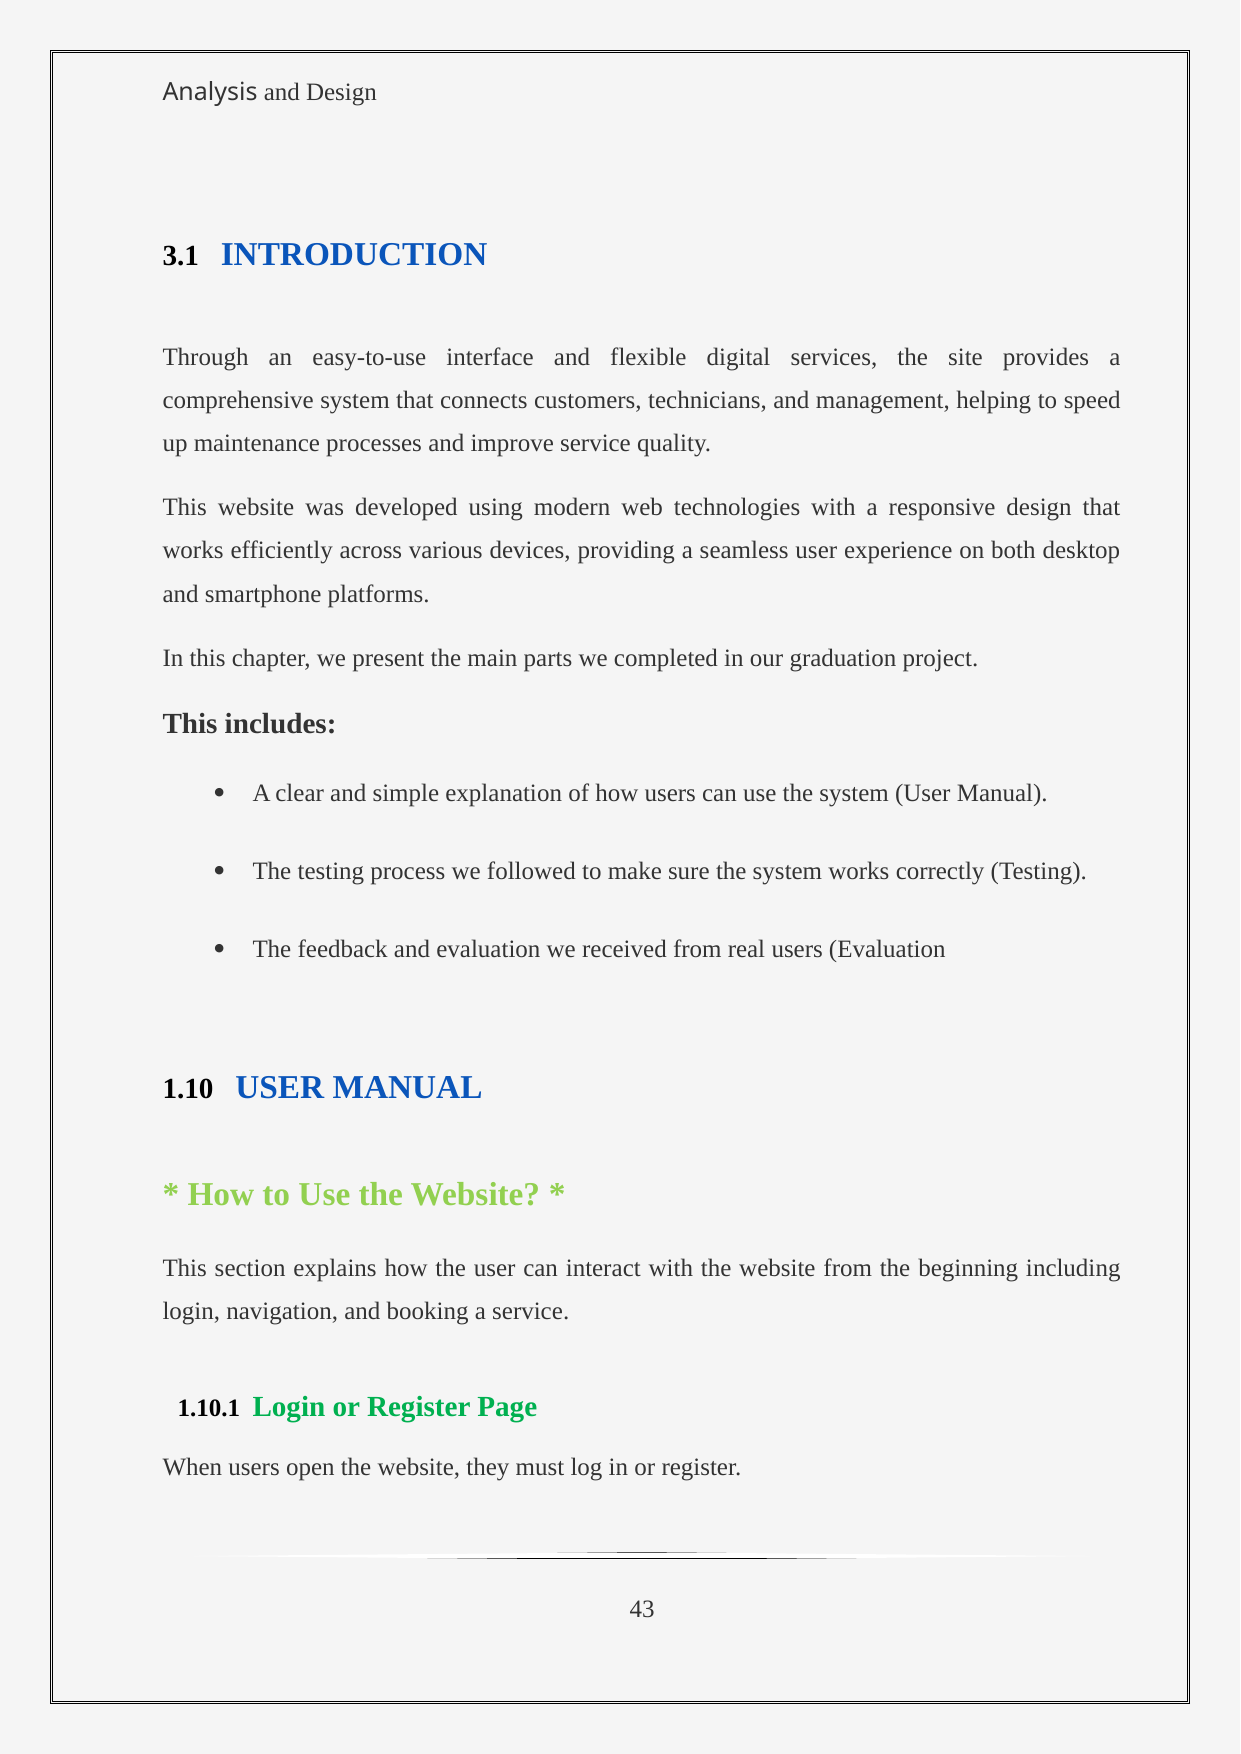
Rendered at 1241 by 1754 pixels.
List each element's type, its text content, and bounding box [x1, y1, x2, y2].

list The testing process we followed to make sure the system works correctly (Testing). [215, 856, 1122, 885]
text Through an easy-to-use interface and flexible digital services, the site provides a comprehensive system that connects customers, technicians, and management, helping to speed up maintenance processes and improve service quality. [162, 342, 1122, 457]
text This includes: [162, 707, 1122, 740]
list A clear and simple explanation of how users can use the system (User Manual). [215, 778, 1122, 806]
text In this chapter, we present the main parts we completed in our graduation project. [162, 643, 1122, 671]
list The feedback and evaluation we received from real users (Evaluation [215, 934, 1122, 963]
subtitle User Manual [162, 1067, 1122, 1105]
text This section explains how the user can interact with the website from the beginning including login, navigation, and booking a service. [162, 1253, 1122, 1324]
subtitle Login or Register Page [177, 1389, 1122, 1422]
text This website was developed using modern web technologies with a responsive design that works efficiently across various devices, providing a seamless user experience on both desktop and smartphone platforms. [162, 492, 1122, 607]
subtitle Introduction [162, 235, 1122, 273]
text * How to Use the Website? * [162, 1174, 1122, 1213]
text When users open the website, they must log in or register. [162, 1452, 1122, 1481]
